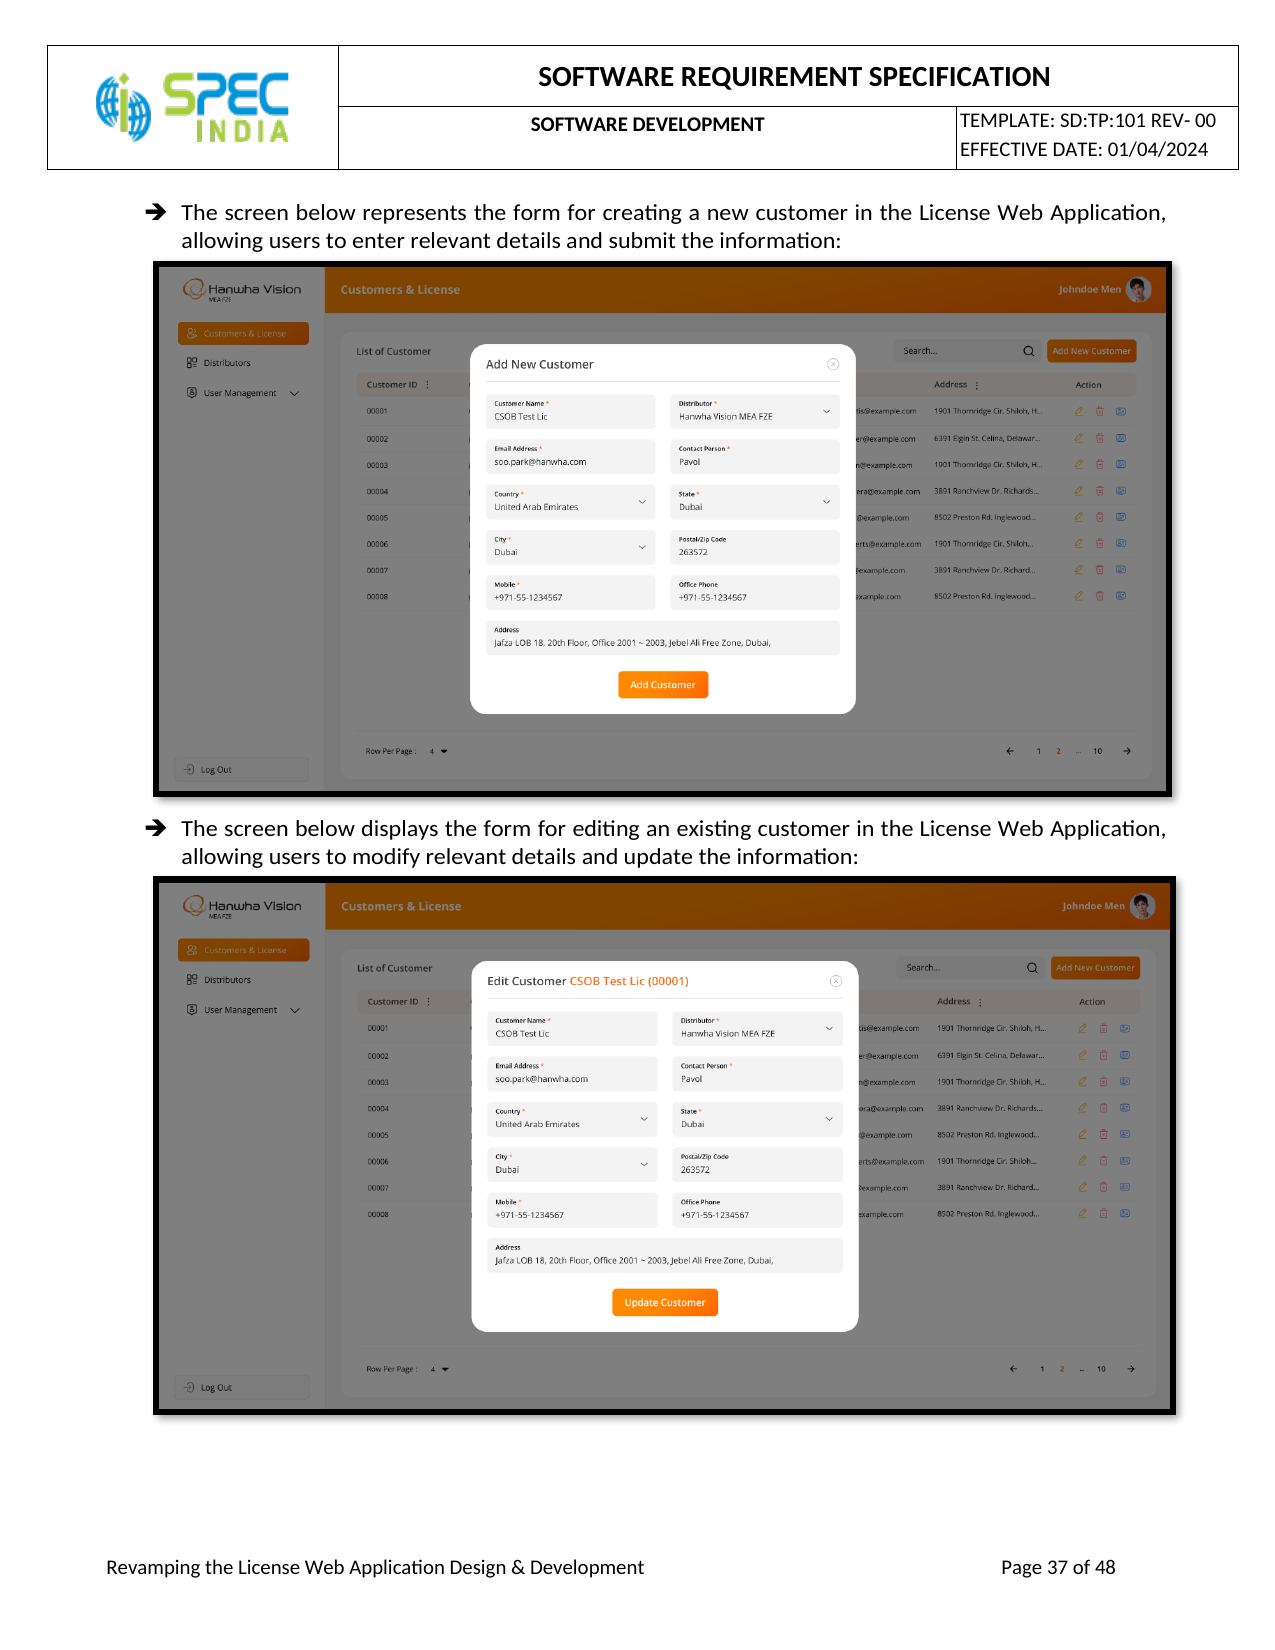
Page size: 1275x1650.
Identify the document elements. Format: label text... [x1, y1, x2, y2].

list The screen below represents the form for creating a new customer in the License Web Application, allowing users to enter relevant details and submit the information: [144, 198, 1169, 254]
picture [107, 102, 111, 112]
picture [101, 88, 107, 101]
picture [159, 267, 1166, 791]
list The screen below displays the form for editing an existing customer in the License Web Application, allowing users to modify relevant details and update the information: [144, 814, 1169, 870]
picture [96, 71, 290, 144]
picture [159, 882, 1170, 1409]
picture [108, 87, 113, 98]
picture [101, 104, 106, 115]
